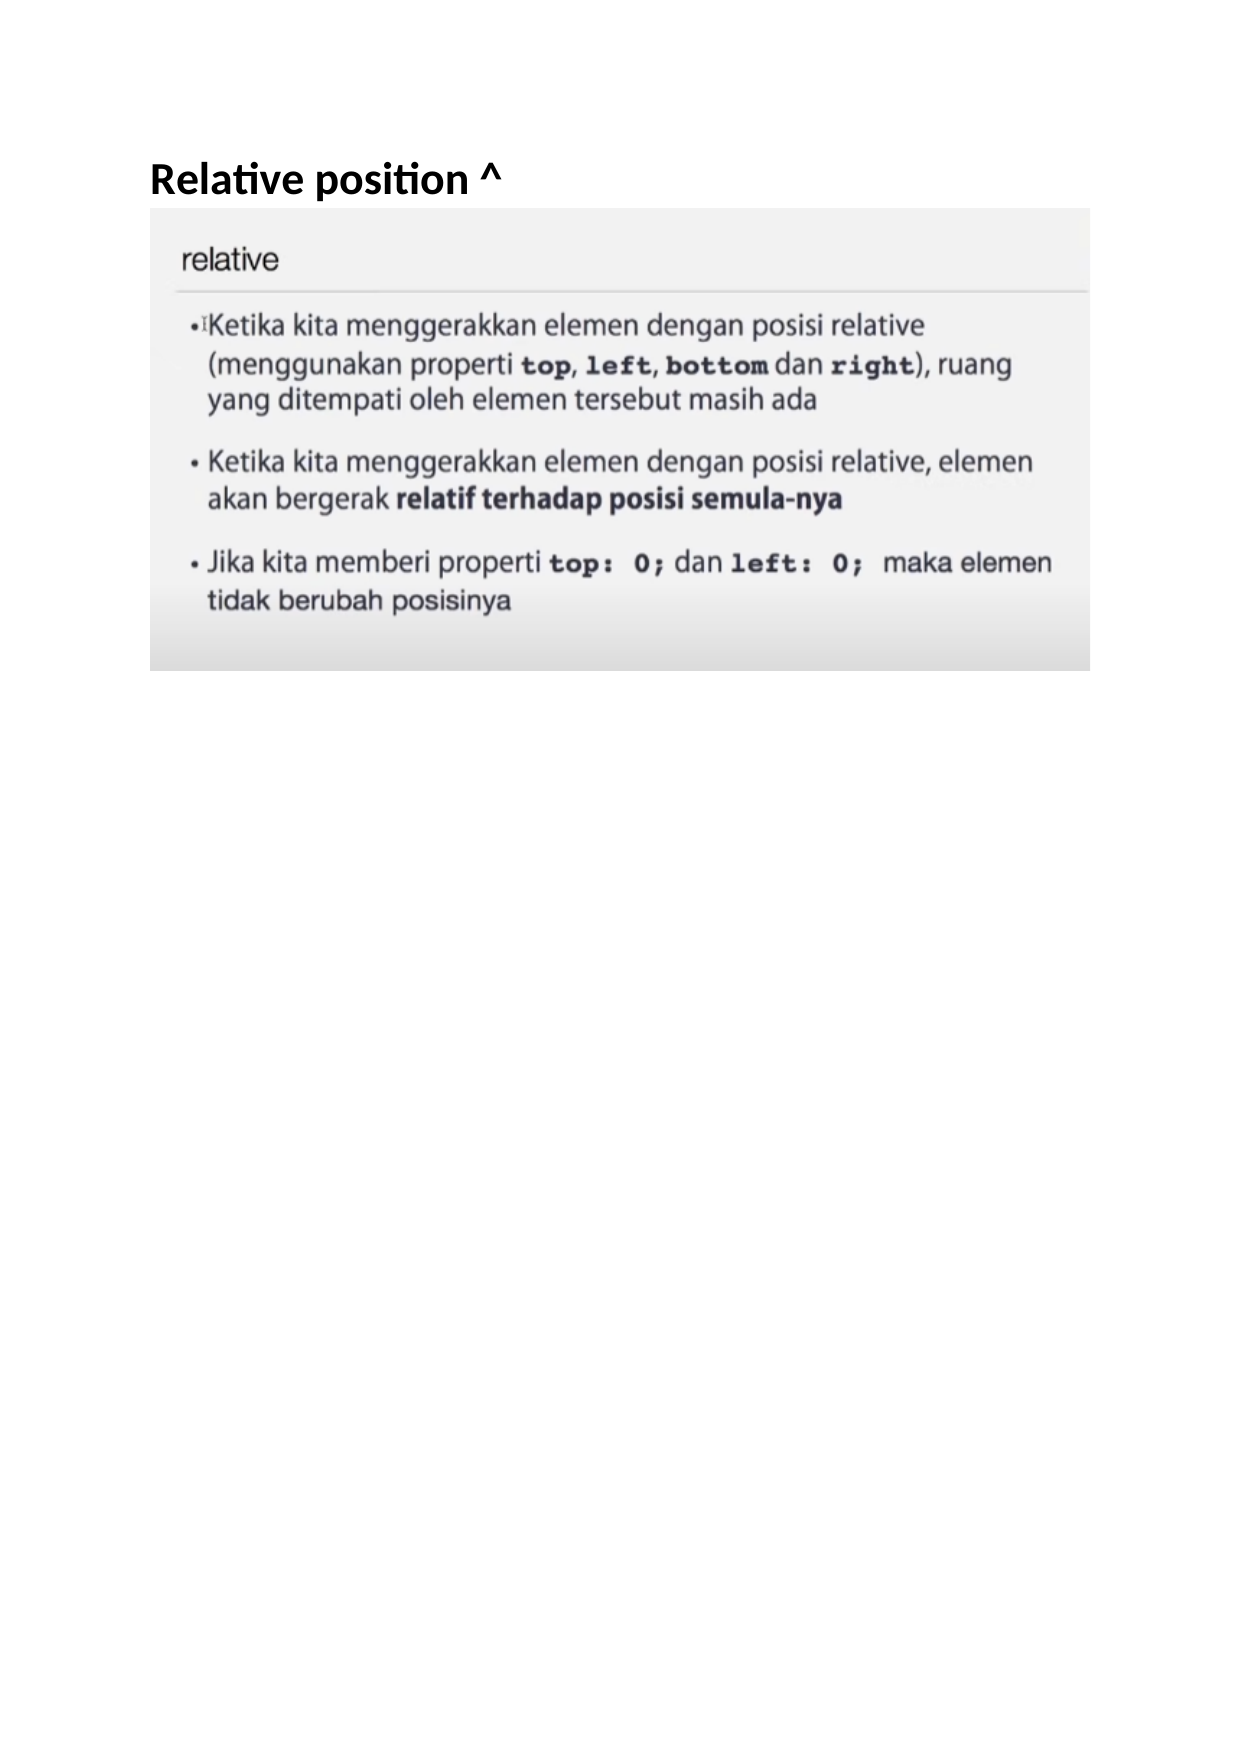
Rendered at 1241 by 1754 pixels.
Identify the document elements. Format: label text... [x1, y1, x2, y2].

picture [150, 208, 1091, 671]
text Relative position ^ [150, 150, 1090, 208]
